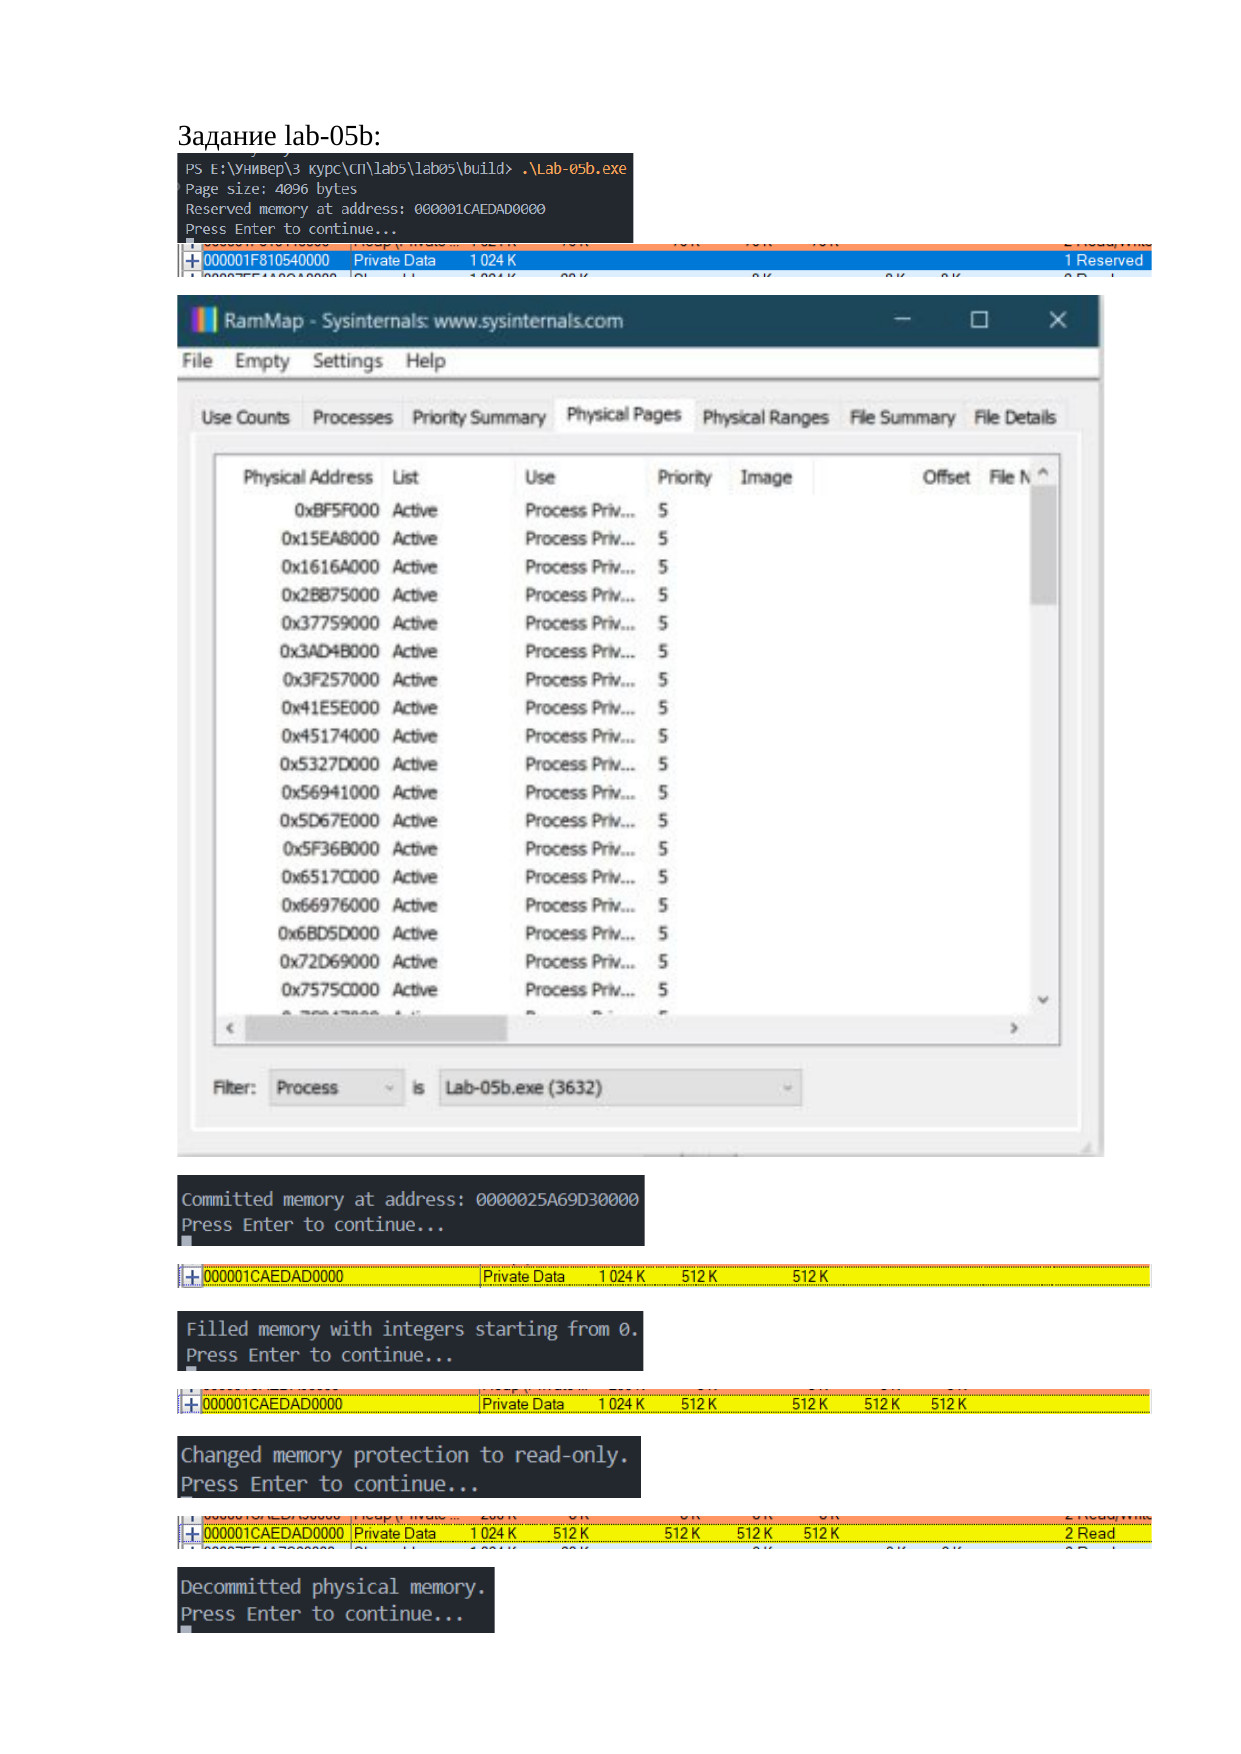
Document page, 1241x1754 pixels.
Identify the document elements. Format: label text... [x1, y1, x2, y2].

picture [177, 1175, 645, 1246]
picture [177, 1567, 495, 1633]
picture [177, 1436, 641, 1498]
picture [177, 1311, 644, 1371]
picture [177, 1264, 1152, 1288]
picture [177, 244, 1152, 277]
picture [177, 295, 1105, 1157]
picture [177, 1389, 1152, 1414]
picture [177, 1516, 1152, 1549]
picture [177, 153, 634, 243]
